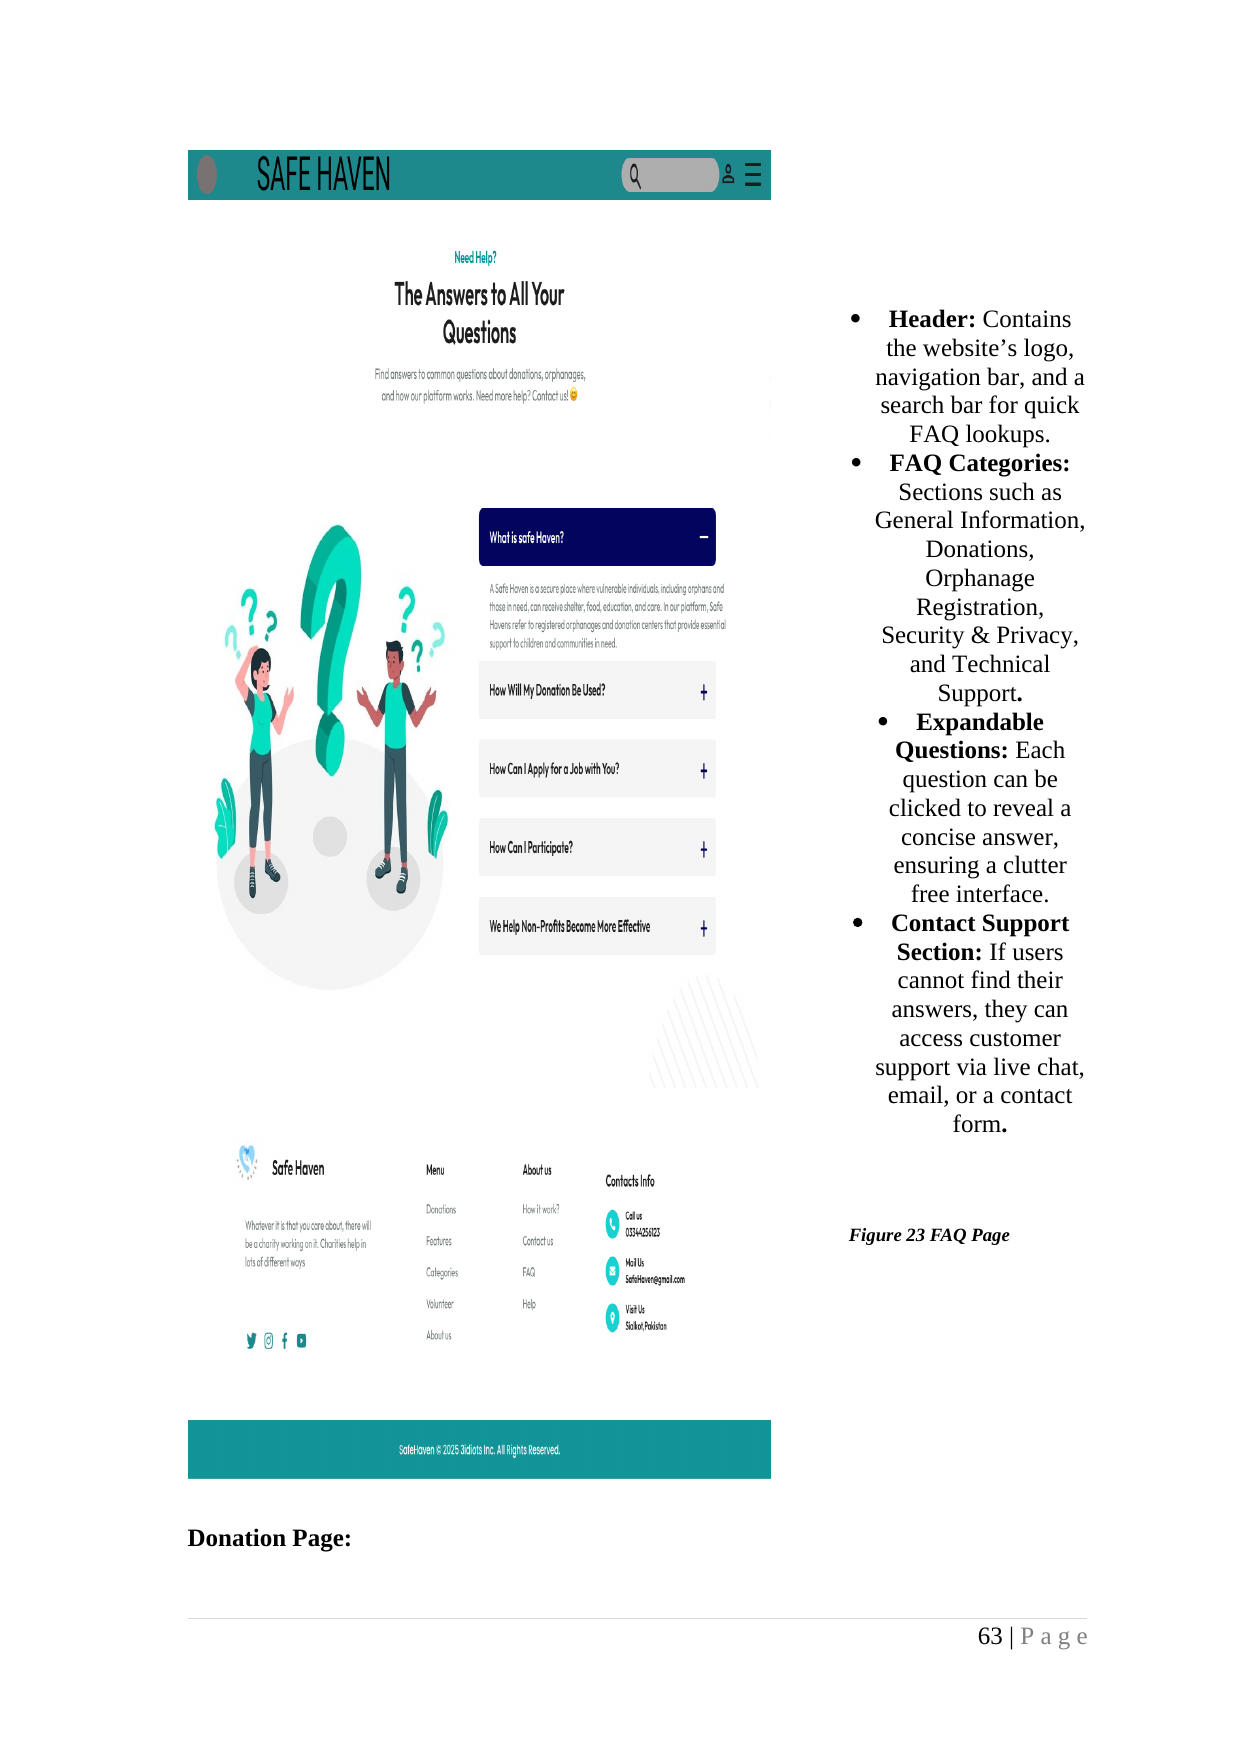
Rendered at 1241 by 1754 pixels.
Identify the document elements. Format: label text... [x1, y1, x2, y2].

table_header Header: Contains the website’s logo, navigation bar, and a search bar for quick FAQ lookups. FAQ Categories: Sections such as General Information, Donations, Orphanage Registration, Security & Privacy, and Technical Support. Expandable Questions: Each question can be clicked to reveal a concise answer, ensuring a clutter free interface. Contact Support Section: If users cannot find their answers, they can access customer support via live chat, email, or a contact form. Figure 23 FAQ Page [773, 150, 1087, 1478]
text Donation Page: [187, 1523, 1087, 1552]
picture [188, 150, 771, 1479]
